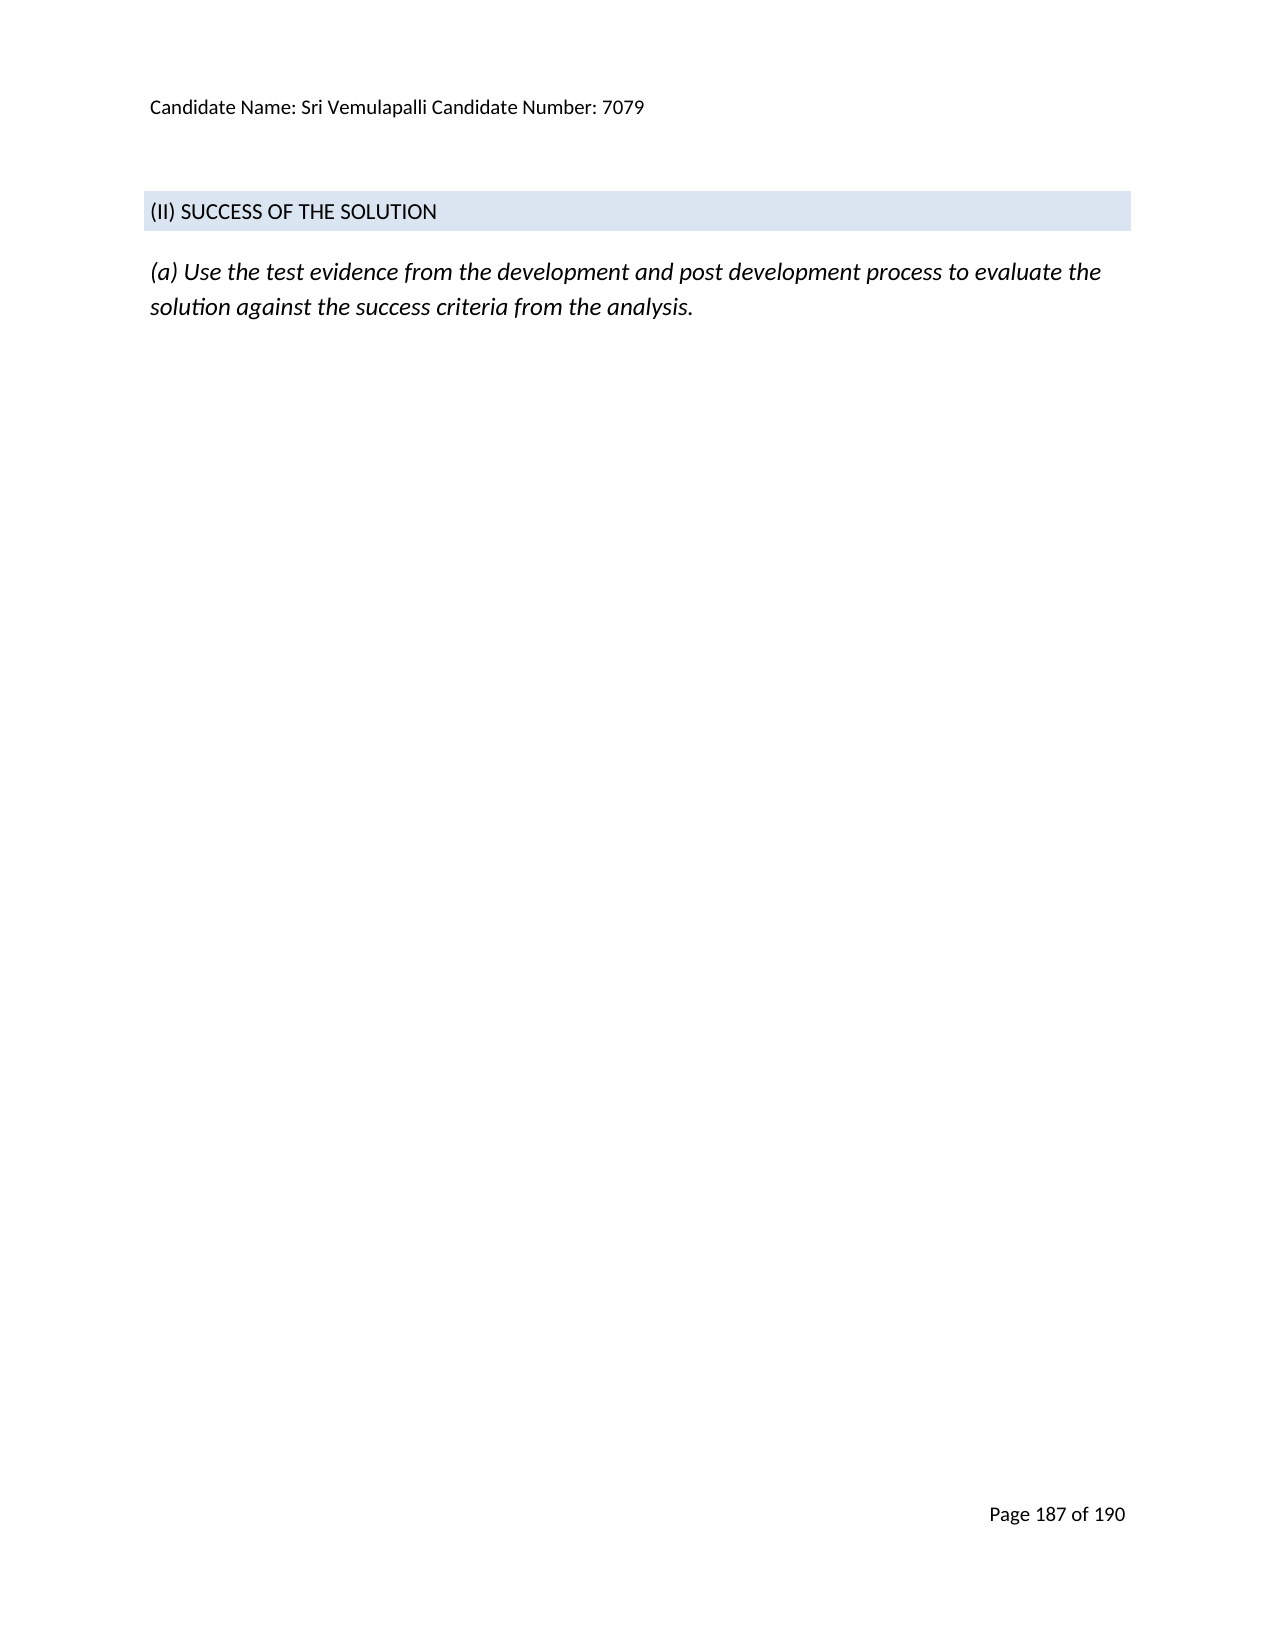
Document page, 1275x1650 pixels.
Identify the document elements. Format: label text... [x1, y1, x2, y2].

text (a) Use the test evidence from the development and post development process to evaluate the solution against the success criteria from the analysis. [150, 256, 1125, 322]
subtitle (II) SUCCESS OF THE SOLUTION [150, 197, 1125, 225]
